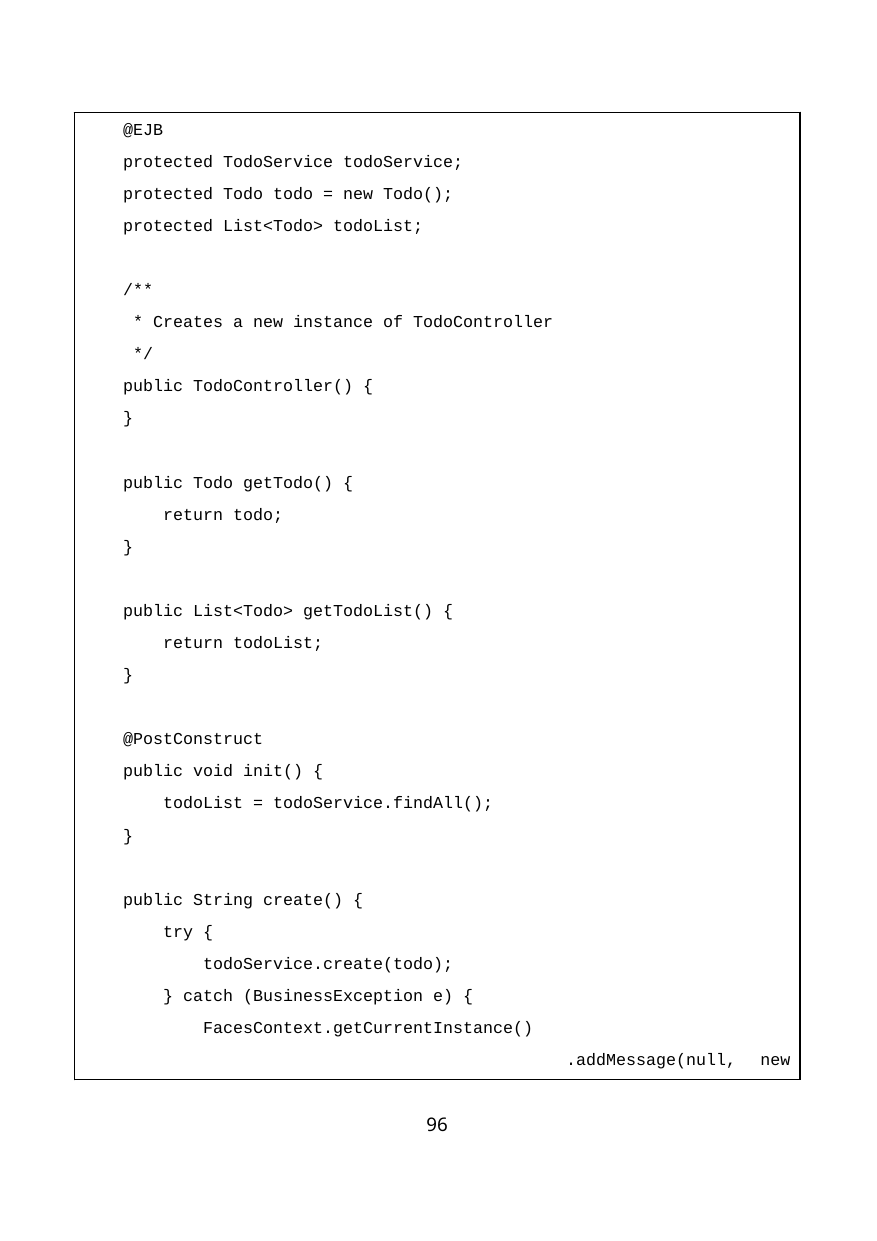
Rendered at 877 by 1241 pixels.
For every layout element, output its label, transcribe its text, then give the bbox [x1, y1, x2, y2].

text /** [83, 275, 791, 307]
text } [83, 660, 791, 692]
text FacesContext.getCurrentInstance() [83, 1013, 791, 1042]
text } [83, 821, 791, 853]
text todoList = todoService.findAll(); [83, 788, 791, 821]
text protected TodoService todoService; [83, 147, 791, 179]
text public Todo getTodo() { [83, 468, 791, 500]
text protected Todo todo = new Todo(); [83, 179, 791, 211]
text protected List<Todo> todoList; [83, 211, 791, 243]
text } [83, 403, 791, 436]
text public void init() { [83, 756, 791, 788]
text try { [83, 917, 791, 949]
text public List<Todo> getTodoList() { [83, 596, 791, 628]
text * Creates a new instance of TodoController [83, 307, 791, 339]
text */ [83, 339, 791, 371]
text } [83, 532, 791, 564]
text return todo; [83, 500, 791, 532]
text return todoList; [83, 628, 791, 660]
text todoService.create(todo); [83, 949, 791, 981]
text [75, 1042, 799, 1079]
text public TodoController() { [83, 371, 791, 403]
text public String create() { [83, 885, 791, 917]
text @EJB [75, 113, 799, 147]
text } catch (BusinessException e) { [83, 981, 791, 1013]
text @PostConstruct [83, 724, 791, 756]
